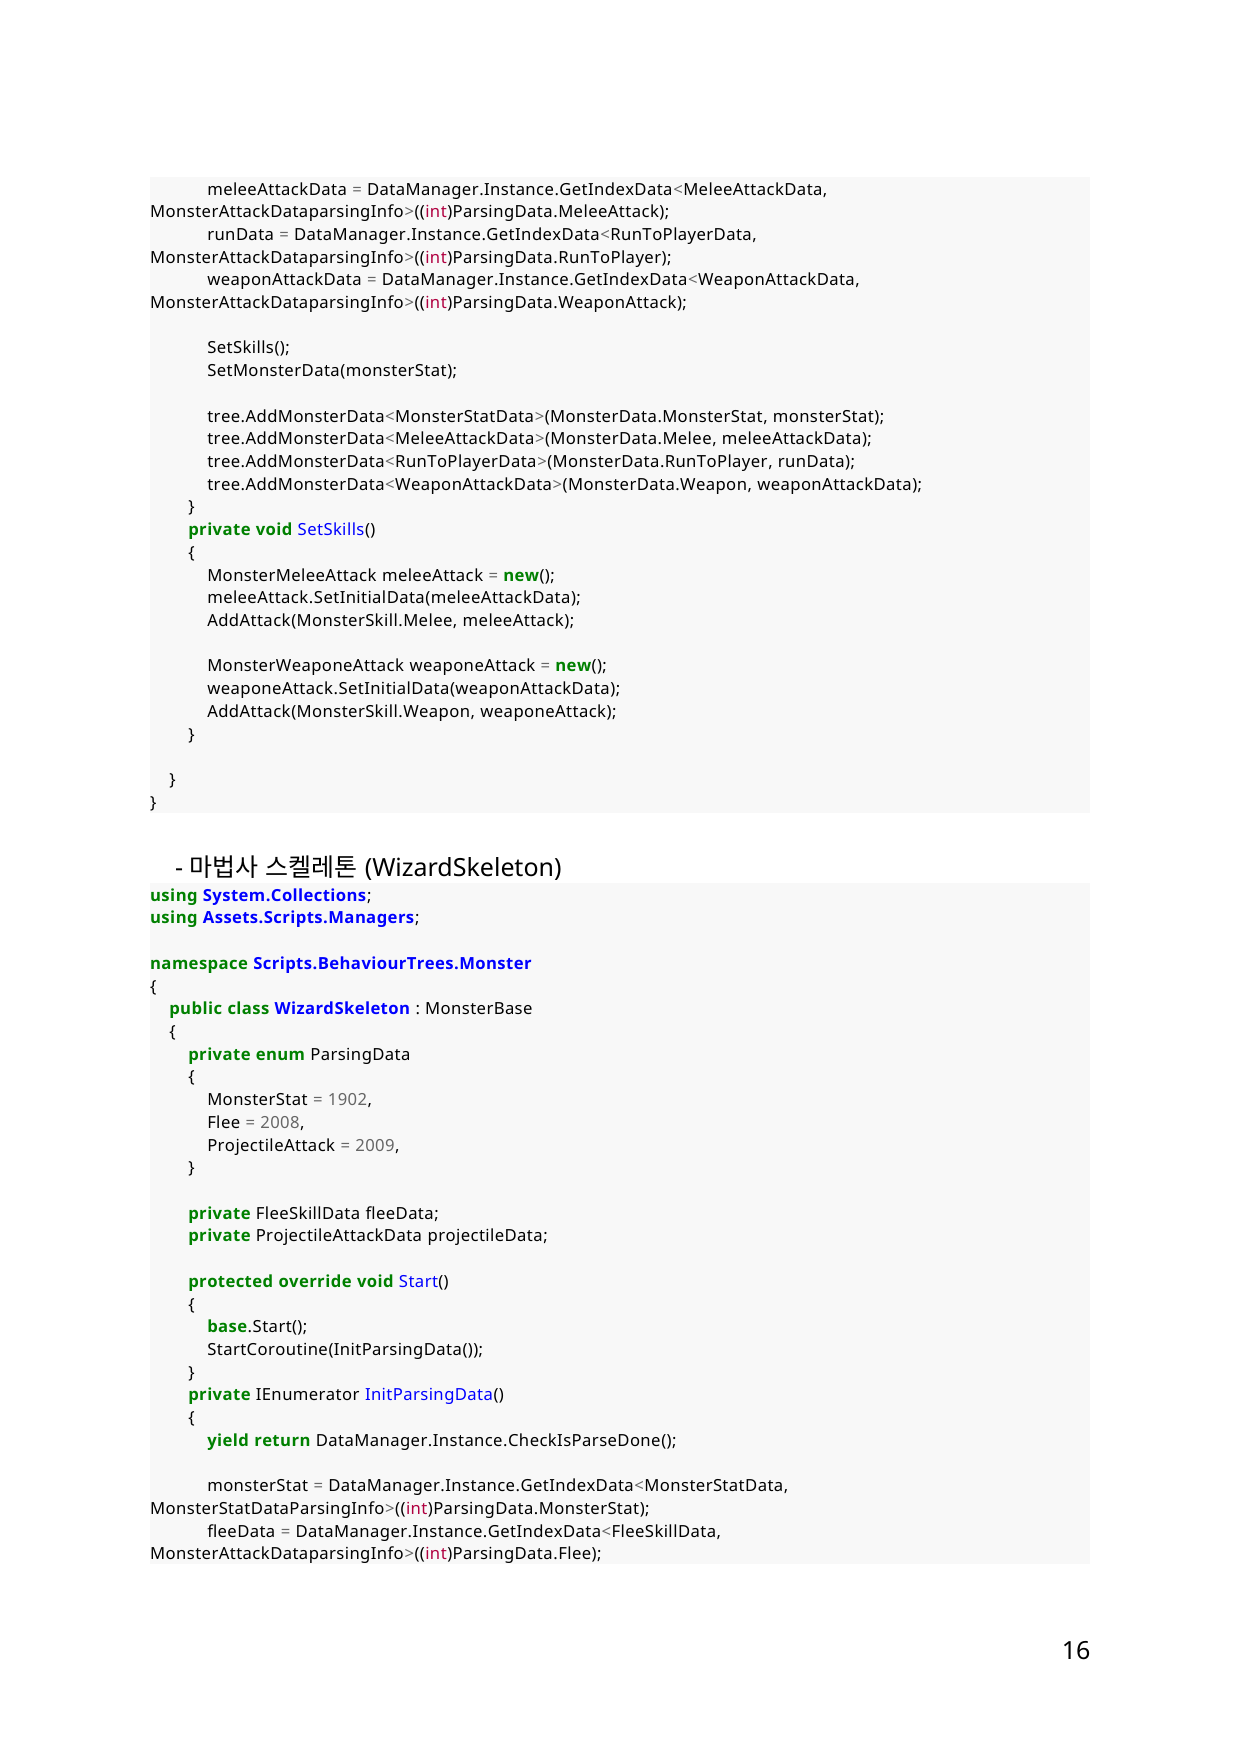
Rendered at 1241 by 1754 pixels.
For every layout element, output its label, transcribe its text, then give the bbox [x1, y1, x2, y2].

text } [150, 722, 1090, 745]
text AddAttack(MonsterSkill.Weapon, weaponeAttack); [150, 699, 1090, 722]
text { [150, 1065, 1090, 1088]
text } [150, 1156, 1090, 1178]
text private IEnumerator InitParsingData() [150, 1383, 1090, 1406]
text { [150, 1292, 1090, 1315]
text fleeData = DataManager.Instance.GetIndexData<FleeSkillData, MonsterAttackDataparsingInfo>((int)ParsingData.Flee); [150, 1519, 1090, 1564]
text private enum ParsingData [150, 1042, 1090, 1065]
text MonsterWeaponeAttack weaponeAttack = new(); [150, 654, 1090, 677]
text private FleeSkillData fleeData; [150, 1201, 1090, 1224]
text } [150, 495, 1090, 518]
text tree.AddMonsterData<WeaponAttackData>(MonsterData.Weapon, weaponAttackData); [150, 472, 1090, 495]
text { [150, 1406, 1090, 1428]
text { [150, 541, 1090, 563]
text meleeAttack.SetInitialData(meleeAttackData); [150, 586, 1090, 609]
text namespace Scripts.BehaviourTrees.Monster [150, 951, 1090, 974]
text tree.AddMonsterData<RunToPlayerData>(MonsterData.RunToPlayer, runData); [150, 450, 1090, 472]
text SetMonsterData(monsterStat); [150, 359, 1090, 382]
text tree.AddMonsterData<MeleeAttackData>(MonsterData.Melee, meleeAttackData); [150, 427, 1090, 450]
text weaponAttackData = DataManager.Instance.GetIndexData<WeaponAttackData, MonsterAttackDataparsingInfo>((int)ParsingData.WeaponAttack); [150, 268, 1090, 313]
text } [150, 790, 1090, 813]
text private ProjectileAttackData projectileData; [150, 1224, 1090, 1247]
text MonsterMeleeAttack meleeAttack = new(); [150, 563, 1090, 586]
text base.Start(); [150, 1315, 1090, 1337]
text yield return DataManager.Instance.CheckIsParseDone(); [150, 1428, 1090, 1451]
text AddAttack(MonsterSkill.Melee, meleeAttack); [150, 609, 1090, 631]
text - 마법사 스켈레톤 (WizardSkeleton) [150, 847, 1090, 883]
text using Assets.Scripts.Managers; [150, 906, 1090, 929]
text ProjectileAttack = 2009, [150, 1133, 1090, 1156]
text using System.Collections; [150, 883, 1090, 906]
text runData = DataManager.Instance.GetIndexData<RunToPlayerData, MonsterAttackDataparsingInfo>((int)ParsingData.RunToPlayer); [150, 223, 1090, 268]
text { [150, 974, 1090, 997]
text meleeAttackData = DataManager.Instance.GetIndexData<MeleeAttackData, MonsterAttackDataparsingInfo>((int)ParsingData.MeleeAttack); [150, 177, 1090, 223]
text MonsterStat = 1902, [150, 1088, 1090, 1110]
text public class WizardSkeleton : MonsterBase [150, 997, 1090, 1019]
text tree.AddMonsterData<MonsterStatData>(MonsterData.MonsterStat, monsterStat); [150, 404, 1090, 427]
text } [150, 1360, 1090, 1383]
text { [150, 1019, 1090, 1042]
text StartCoroutine(InitParsingData()); [150, 1337, 1090, 1360]
text Flee = 2008, [150, 1110, 1090, 1133]
text } [150, 768, 1090, 790]
text weaponeAttack.SetInitialData(weaponAttackData); [150, 677, 1090, 699]
text SetSkills(); [150, 336, 1090, 359]
text protected override void Start() [150, 1269, 1090, 1292]
text monsterStat = DataManager.Instance.GetIndexData<MonsterStatData, MonsterStatDataParsingInfo>((int)ParsingData.MonsterStat); [150, 1474, 1090, 1519]
text private void SetSkills() [150, 518, 1090, 541]
